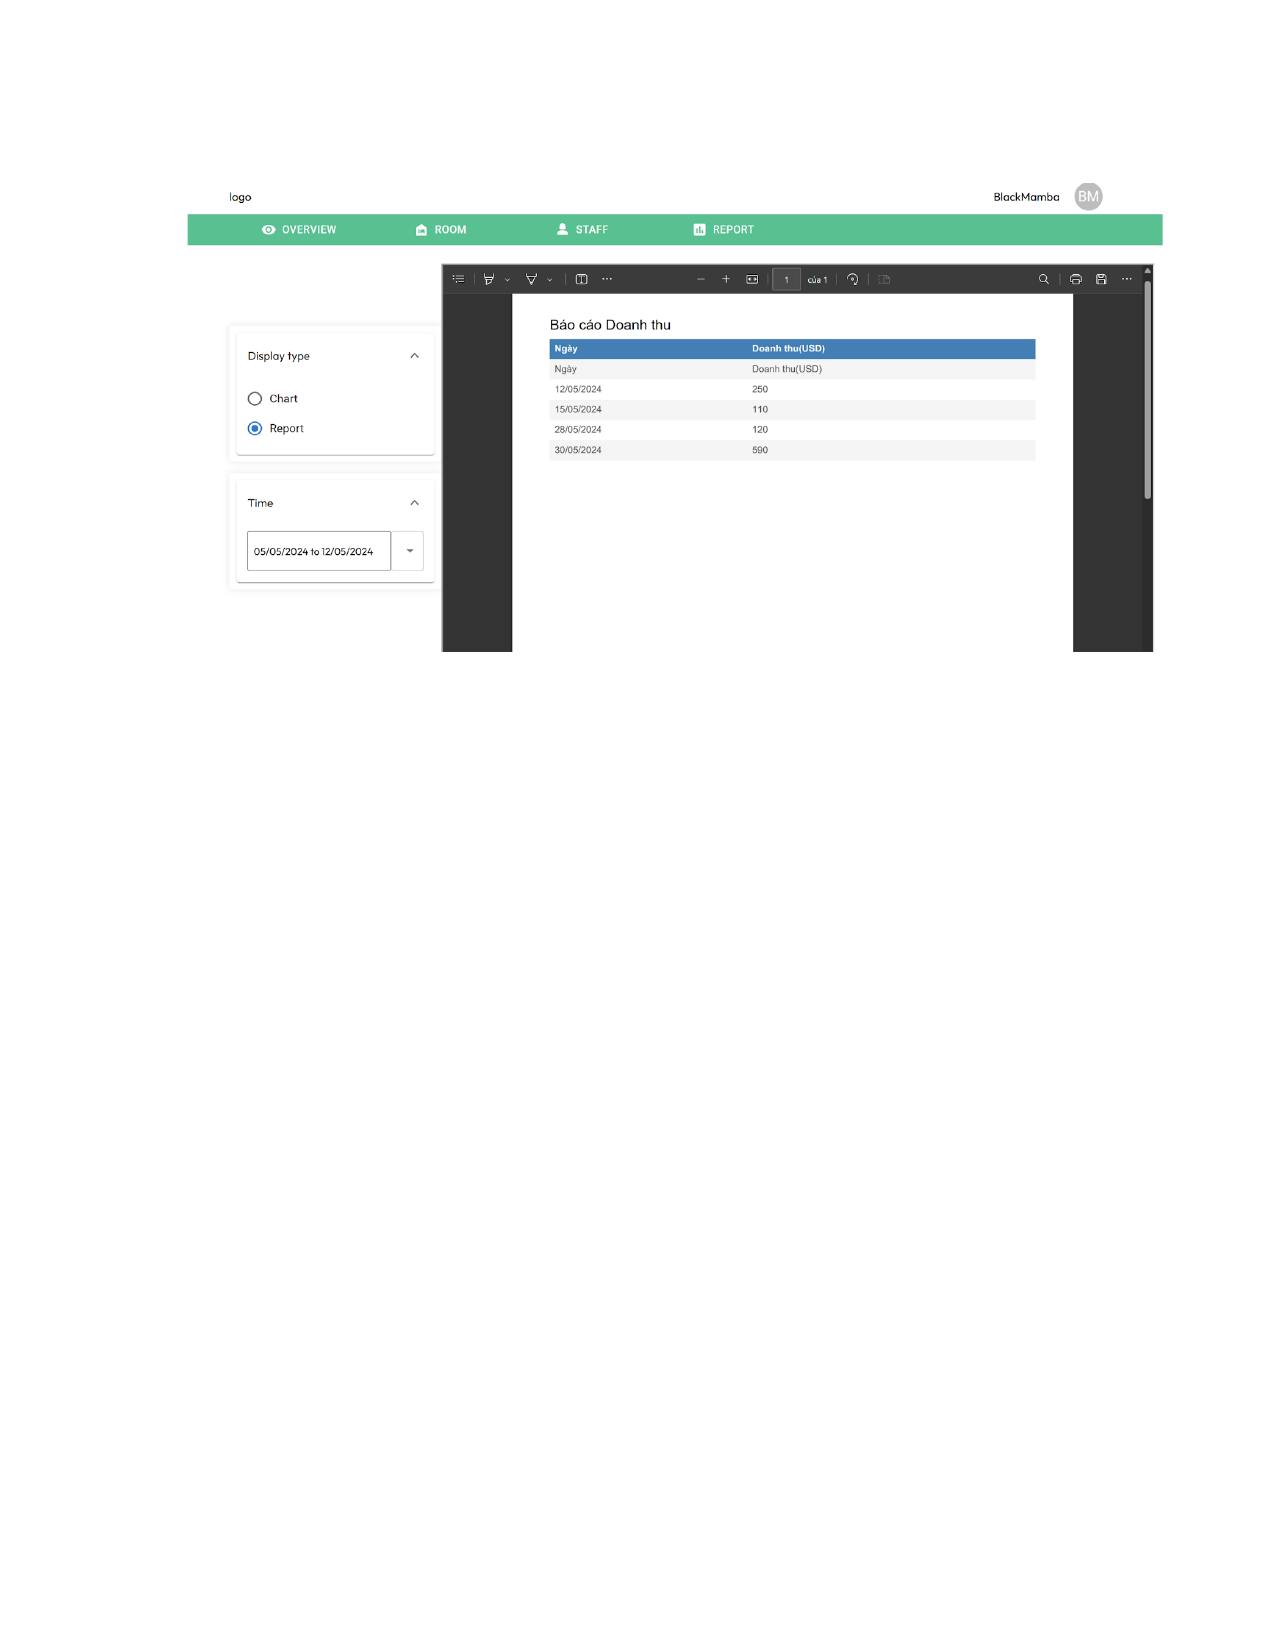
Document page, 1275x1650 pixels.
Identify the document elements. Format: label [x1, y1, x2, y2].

picture [187, 183, 1163, 652]
